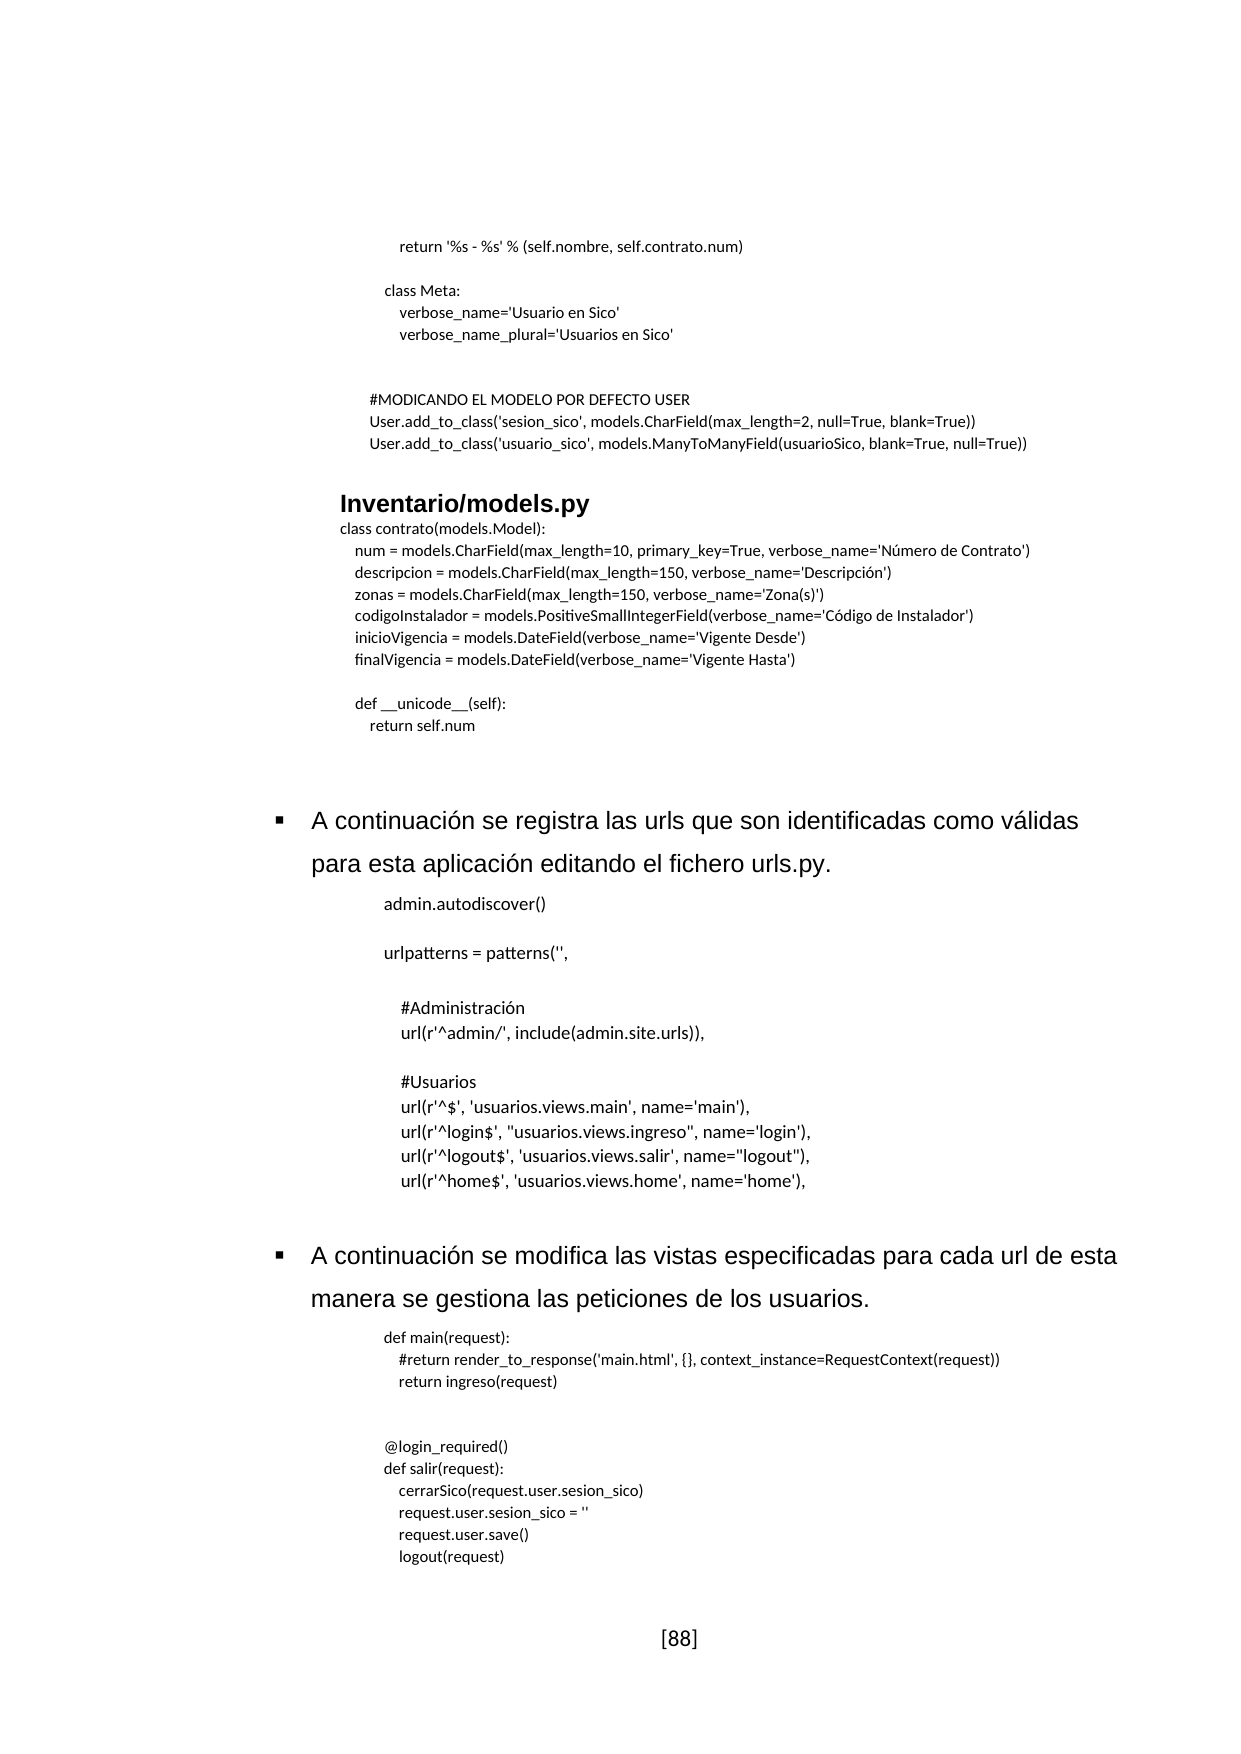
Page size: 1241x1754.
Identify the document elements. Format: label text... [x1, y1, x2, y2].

text return self.num [295, 715, 1122, 735]
text #MODICANDO EL MODELO POR DEFECTO USER [325, 389, 1122, 410]
text verbose_name_plural='Usuarios en Sico' [325, 324, 1122, 344]
text User.add_to_class('sesion_sico', models.CharField(max_length=2, null=True, blank=True)) [325, 411, 1122, 432]
text def __unicode__(self): [295, 693, 1122, 713]
text url(r'^login$', "usuarios.views.ingreso", name='login'), [384, 1120, 1122, 1143]
text def main(request): [384, 1327, 1122, 1347]
text url(r'^home$', 'usuarios.views.home', name='home'), [384, 1169, 1122, 1192]
text zonas = models.CharField(max_length=150, verbose_name='Zona(s)') [295, 584, 1122, 604]
list A continuación se registra las urls que son identificadas como válidas para esta aplicación editando el fichero urls.py. [274, 806, 1122, 878]
text request.user.save() [384, 1524, 1122, 1544]
text @login_required() [384, 1437, 1122, 1457]
text finalVigencia = models.DateField(verbose_name='Vigente Hasta') [295, 649, 1122, 670]
text descripcion = models.CharField(max_length=150, verbose_name='Descripción') [295, 562, 1122, 582]
text num = models.CharField(max_length=10, primary_key=True, verbose_name='Número de Contrato') [295, 540, 1122, 560]
text cerrarSico(request.user.sesion_sico) [384, 1480, 1122, 1501]
text inicioVigencia = models.DateField(verbose_name='Vigente Desde') [295, 627, 1122, 648]
text verbose_name='Usuario en Sico' [325, 302, 1122, 322]
text class contrato(models.Model): [295, 518, 1122, 538]
text admin.autodiscover() [384, 892, 1122, 915]
text return ingreso(request) [384, 1371, 1122, 1391]
text url(r'^$', 'usuarios.views.main', name='main'), [384, 1095, 1122, 1118]
text #return render_to_response('main.html', {}, context_instance=RequestContext(request)) [384, 1349, 1122, 1369]
text #Usuarios [384, 1071, 1122, 1093]
text def salir(request): [384, 1458, 1122, 1479]
text User.add_to_class('usuario_sico', models.ManyToManyField(usuarioSico, blank=True, null=True)) [325, 433, 1122, 453]
text class Meta: [325, 280, 1122, 300]
text logout(request) [384, 1546, 1122, 1566]
text Inventario/models.py [295, 489, 1122, 518]
text #Administración [384, 996, 1122, 1019]
text request.user.sesion_sico = '' [384, 1502, 1122, 1522]
text url(r'^logout$', 'usuarios.views.salir', name="logout"), [384, 1144, 1122, 1167]
text urlpatterns = patterns('', [384, 942, 1122, 964]
text url(r'^admin/', include(admin.site.urls)), [384, 1021, 1122, 1044]
text return '%s - %s' % (self.nombre, self.contrato.num) [325, 236, 1122, 257]
text codigoInstalador = models.PositiveSmallIntegerField(verbose_name='Código de Instalador') [295, 606, 1122, 626]
list A continuación se modifica las vistas especificadas para cada url de esta manera se gestiona las peticiones de los usuarios. [273, 1241, 1122, 1313]
